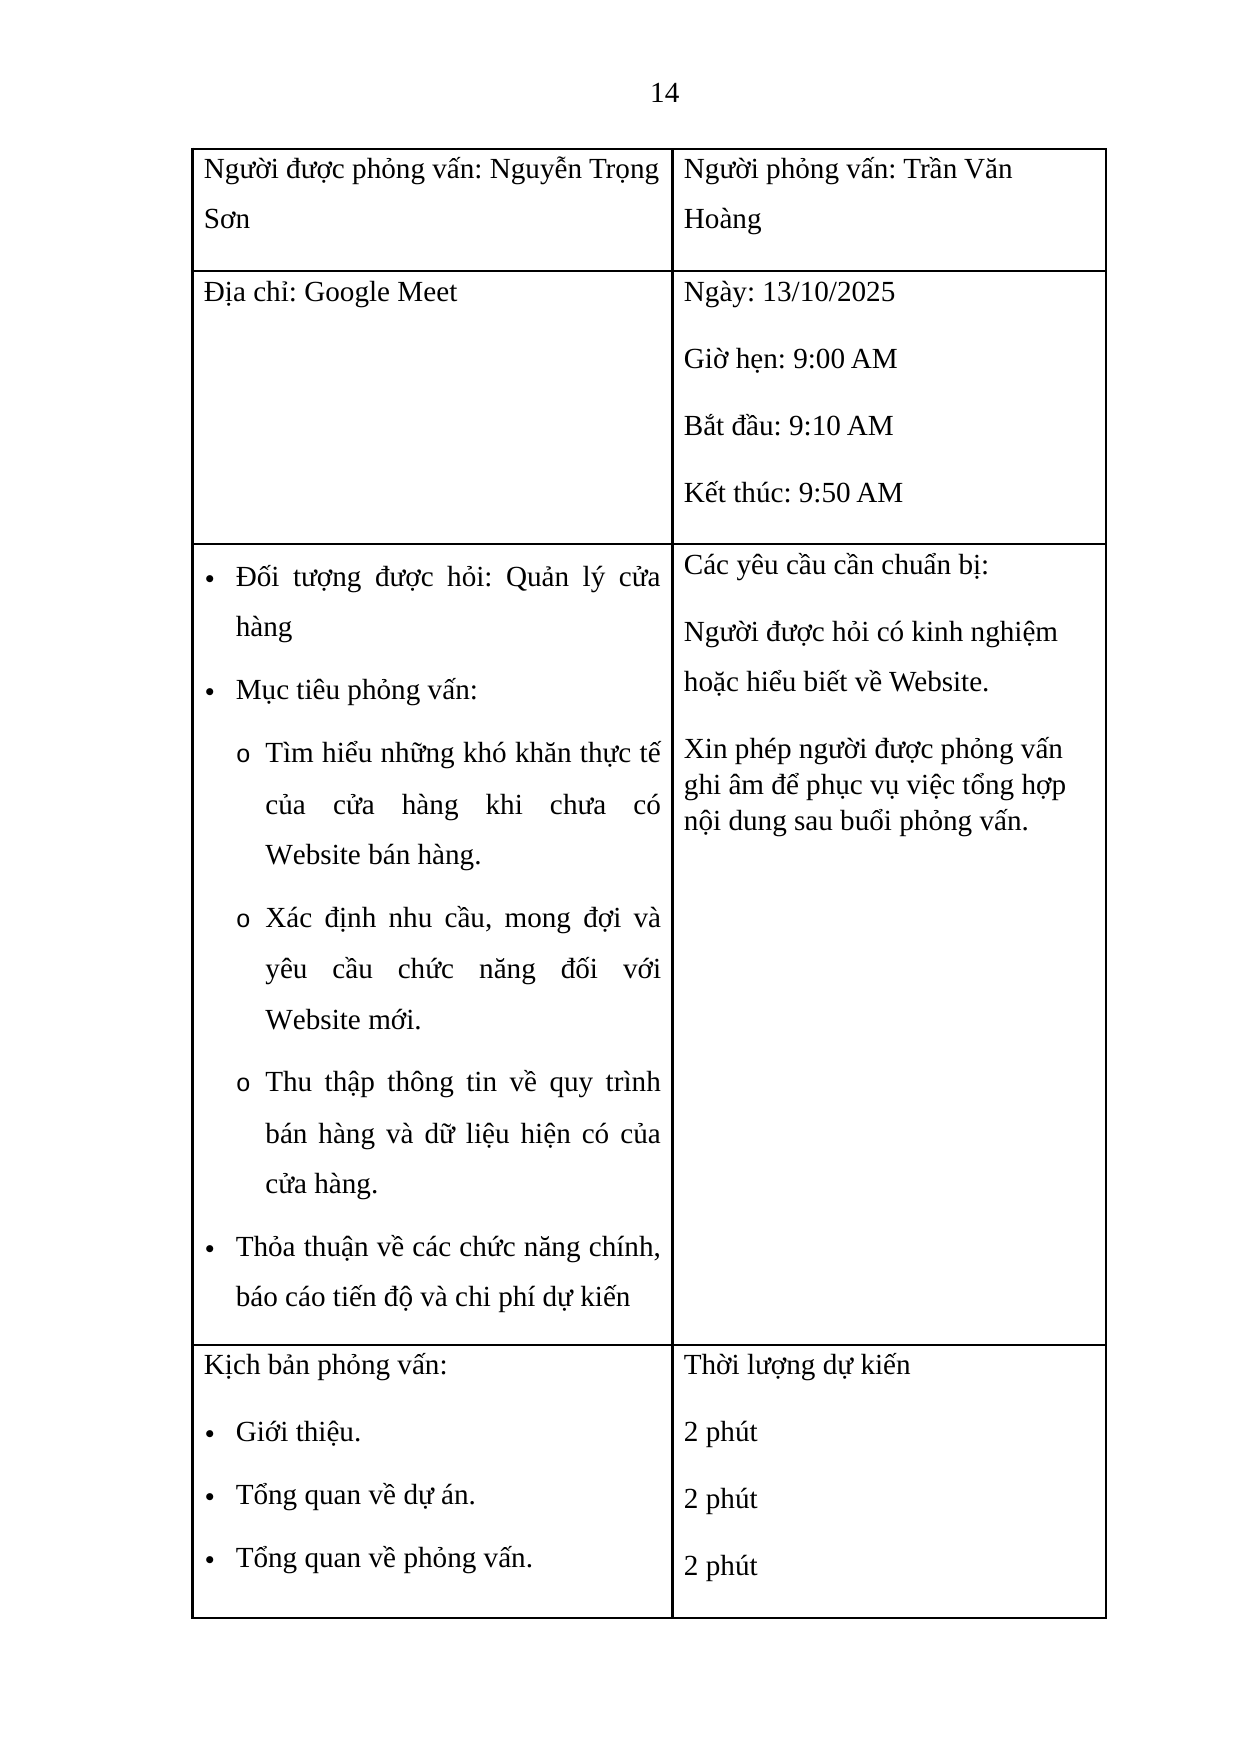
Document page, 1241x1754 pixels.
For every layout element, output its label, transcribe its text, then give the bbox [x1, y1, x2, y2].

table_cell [674, 1346, 1105, 1617]
table_cell Ngày: 13/10/2025 Giờ hẹn: 9:00 AM Bắt đầu: 9:10 AM Kết thúc: 9:50 AM [674, 272, 1105, 543]
table_cell Người phỏng vấn: Trần Văn Hoàng [674, 150, 1105, 270]
table_cell Người được phỏng vấn: Nguyễn Trọng Sơn [194, 150, 671, 270]
table_cell Đối tượng được hỏi: Quản lý cửa hàng Mục tiêu phỏng vấn: Tìm hiểu những khó khăn thực tế của cửa hàng khi chưa có Website bán hàng. Xác định nhu cầu, mong đợi và yêu cầu chức năng đối với Website mới. Thu thập thông tin về quy trình bán hàng và dữ liệu hiện có của cửa hàng. Thỏa thuận về các chức năng chính, báo cáo tiến độ và chi phí dự kiến [194, 545, 671, 1344]
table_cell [194, 1346, 671, 1617]
table_cell Địa chỉ: Google Meet [194, 272, 671, 543]
table_cell Các yêu cầu cần chuẩn bị: Người được hỏi có kinh nghiệm hoặc hiểu biết về Website. Xin phép người được phỏng vấn ghi âm để phục vụ việc tổng hợp nội dung sau buổi phỏng vấn. [674, 545, 1105, 1344]
